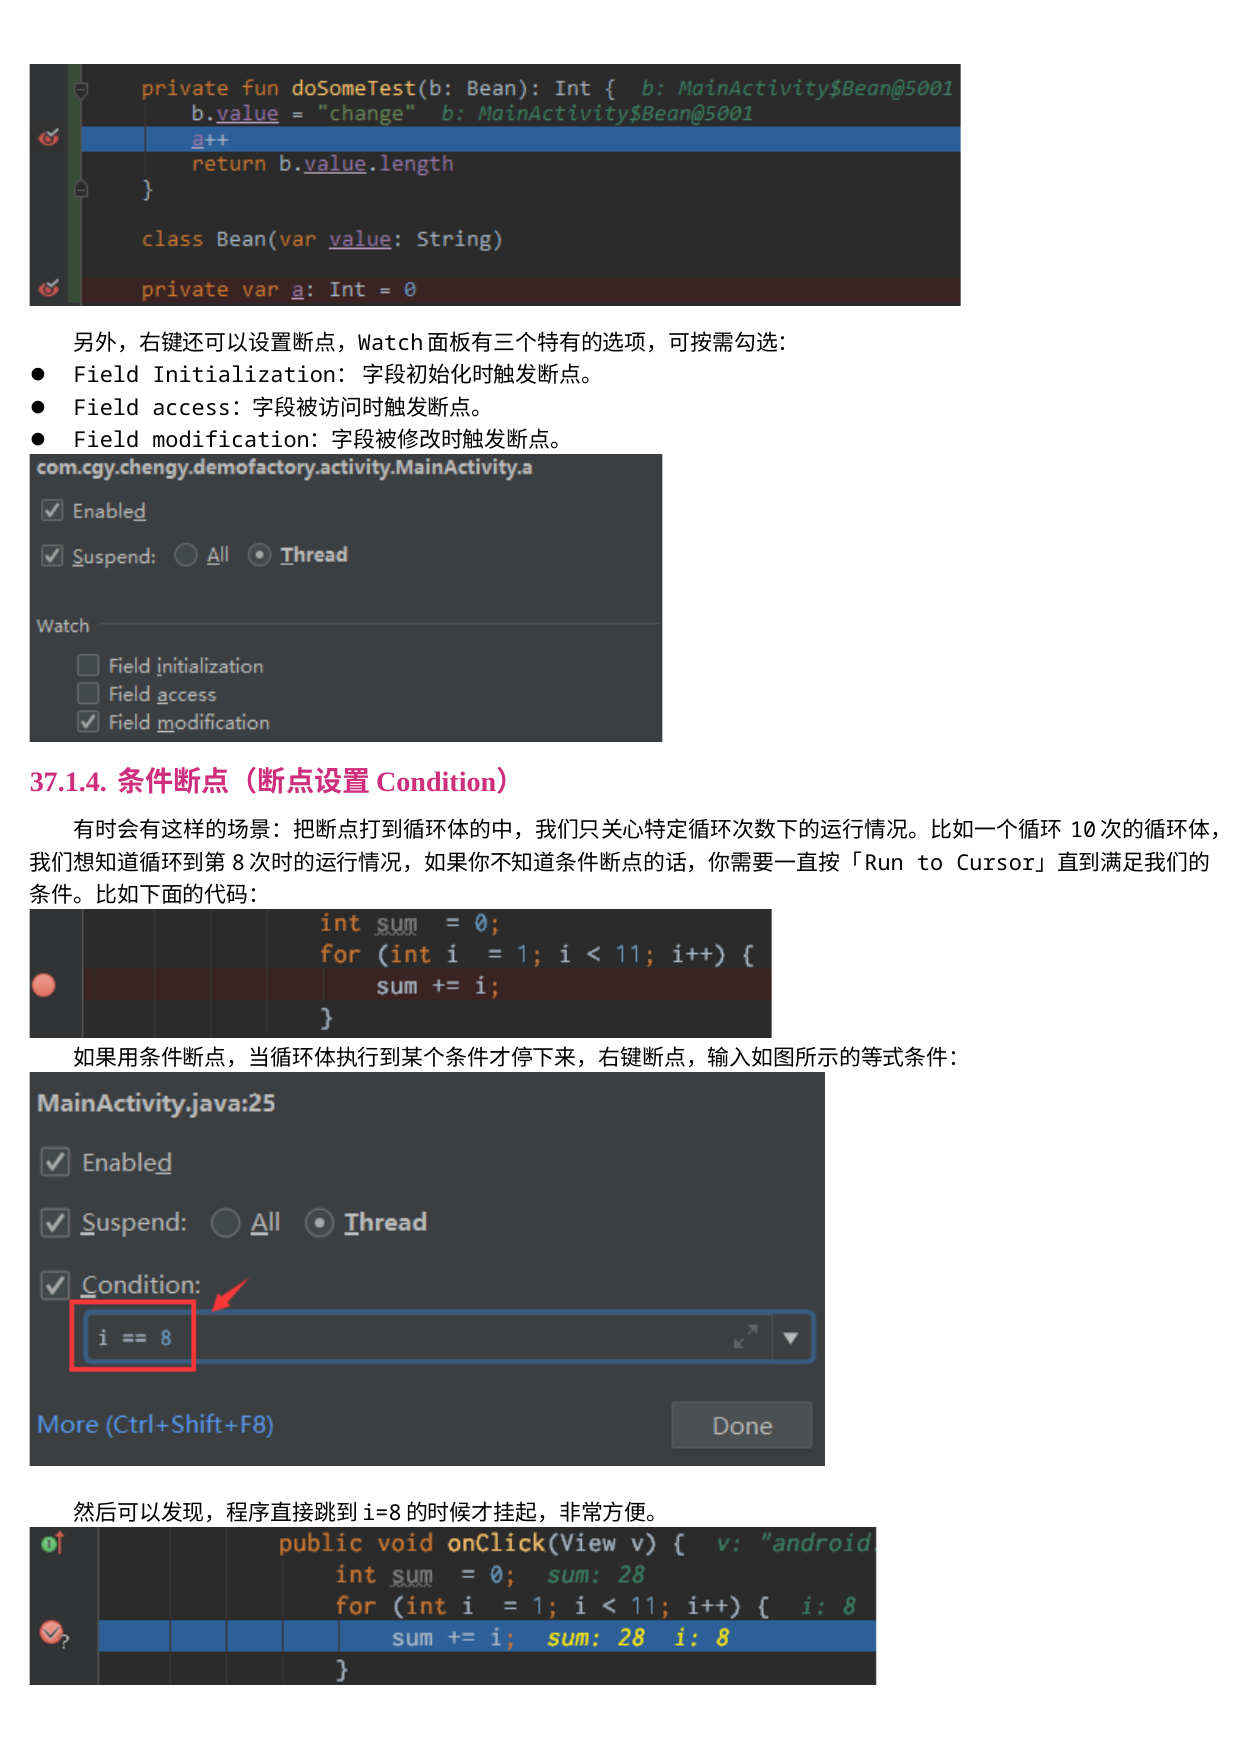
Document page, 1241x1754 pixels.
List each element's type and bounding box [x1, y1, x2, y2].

picture [29, 64, 961, 306]
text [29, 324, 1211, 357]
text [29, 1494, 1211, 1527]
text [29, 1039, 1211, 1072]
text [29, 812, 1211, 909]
picture [29, 1527, 878, 1685]
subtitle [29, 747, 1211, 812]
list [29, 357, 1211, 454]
picture [29, 1072, 825, 1466]
picture [29, 454, 663, 742]
picture [29, 909, 772, 1038]
